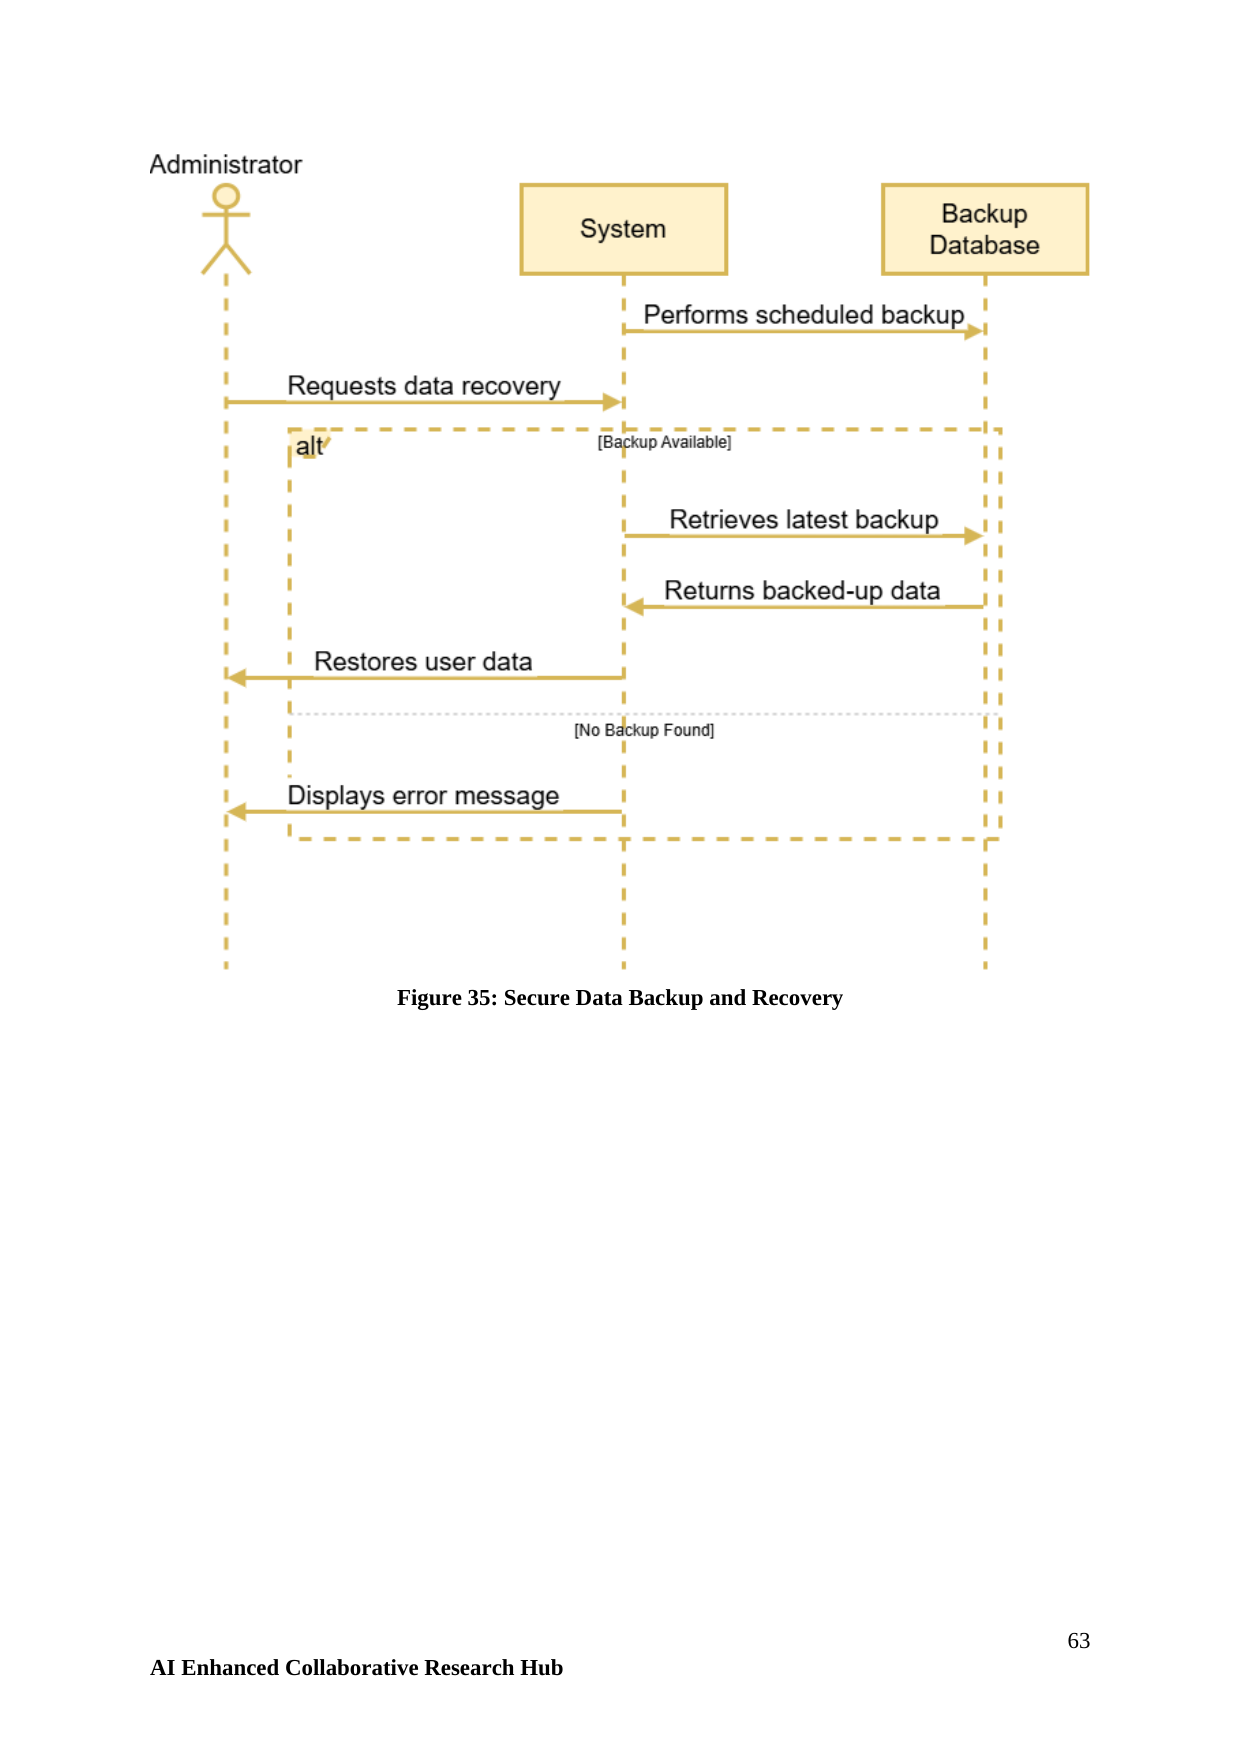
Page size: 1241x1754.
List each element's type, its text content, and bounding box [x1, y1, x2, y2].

picture [150, 150, 1090, 971]
text Figure 35: Secure Data Backup and Recovery [150, 983, 1090, 1010]
